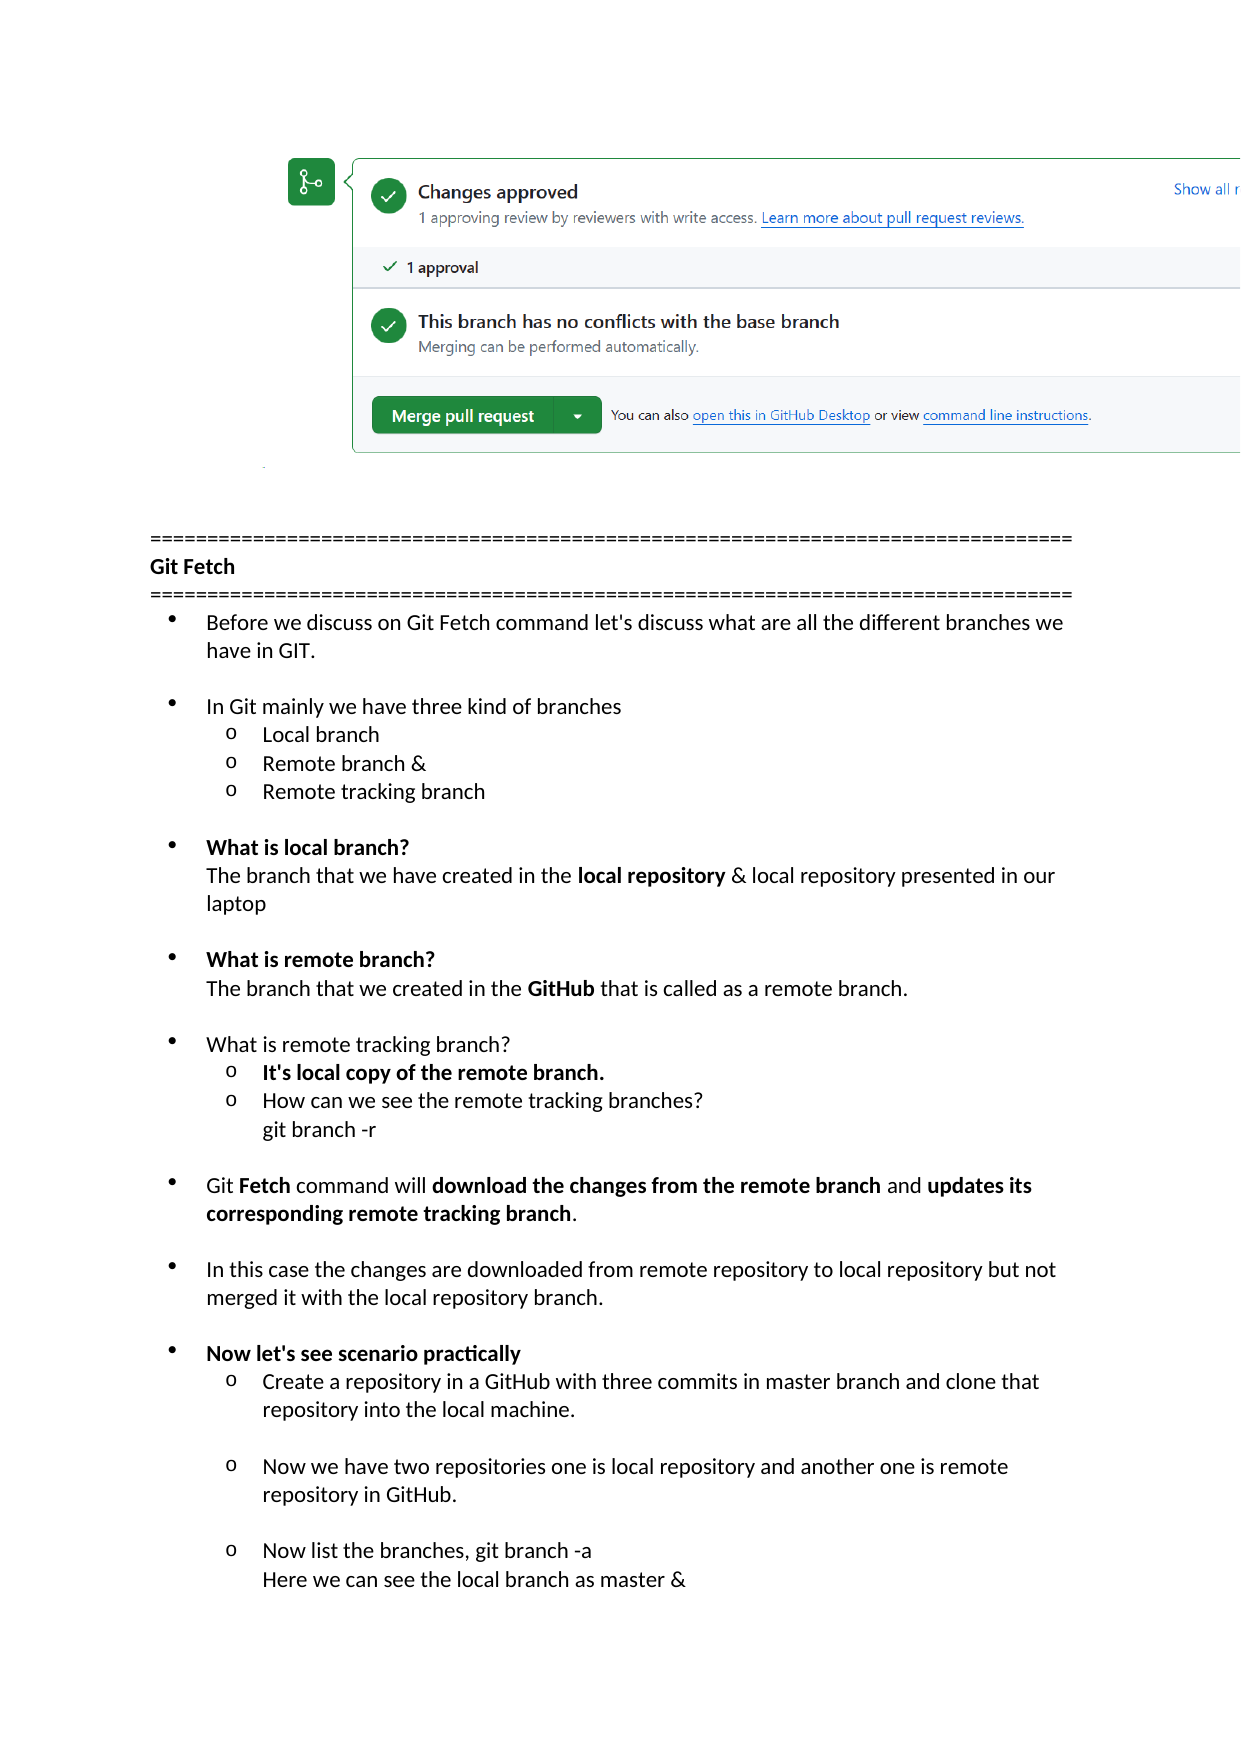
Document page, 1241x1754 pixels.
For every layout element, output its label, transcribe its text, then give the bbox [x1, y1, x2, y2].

text Here we can see the local branch as master & [262, 1565, 1090, 1593]
list Remote branch & [225, 748, 1090, 777]
text Git Fetch [150, 552, 1090, 580]
text The branch that we have created in the local repository & local repository presented in our laptop [206, 862, 1090, 918]
text The branch that we created in the GitHub that is called as a remote branch. [206, 974, 1090, 1002]
list Git Fetch command will download the changes from the remote branch and updates its corresponding remote tracking branch. [169, 1171, 1090, 1227]
list What is remote tracking branch? [169, 1030, 1090, 1058]
list In Git mainly we have three kind of branches [169, 692, 1090, 720]
picture [262, 150, 1241, 468]
list Now we have two repositories one is local repository and another one is remote repository in GitHub. [225, 1452, 1090, 1508]
text git branch -r [262, 1115, 1090, 1143]
text ================================================================================= [150, 524, 1090, 552]
list What is local branch? [169, 833, 1090, 862]
list Local branch [225, 720, 1090, 748]
list Remote tracking branch [225, 777, 1090, 806]
list Now let's see scenario practically [169, 1339, 1090, 1367]
list Before we discuss on Git Fetch command let's discuss what are all the different branches we have in GIT. [169, 608, 1090, 664]
list Create a repository in a GitHub with three commits in master branch and clone that repository into the local machine. [225, 1367, 1090, 1423]
list How can we see the remote tracking branches? [225, 1086, 1090, 1115]
list In this case the changes are downloaded from remote repository to local repository but not merged it with the local repository branch. [169, 1255, 1090, 1311]
text ================================================================================= [150, 580, 1090, 608]
list It's local copy of the remote branch. [225, 1058, 1090, 1086]
list Now list the branches, git branch -a [225, 1536, 1090, 1565]
list What is remote branch? [169, 946, 1090, 974]
